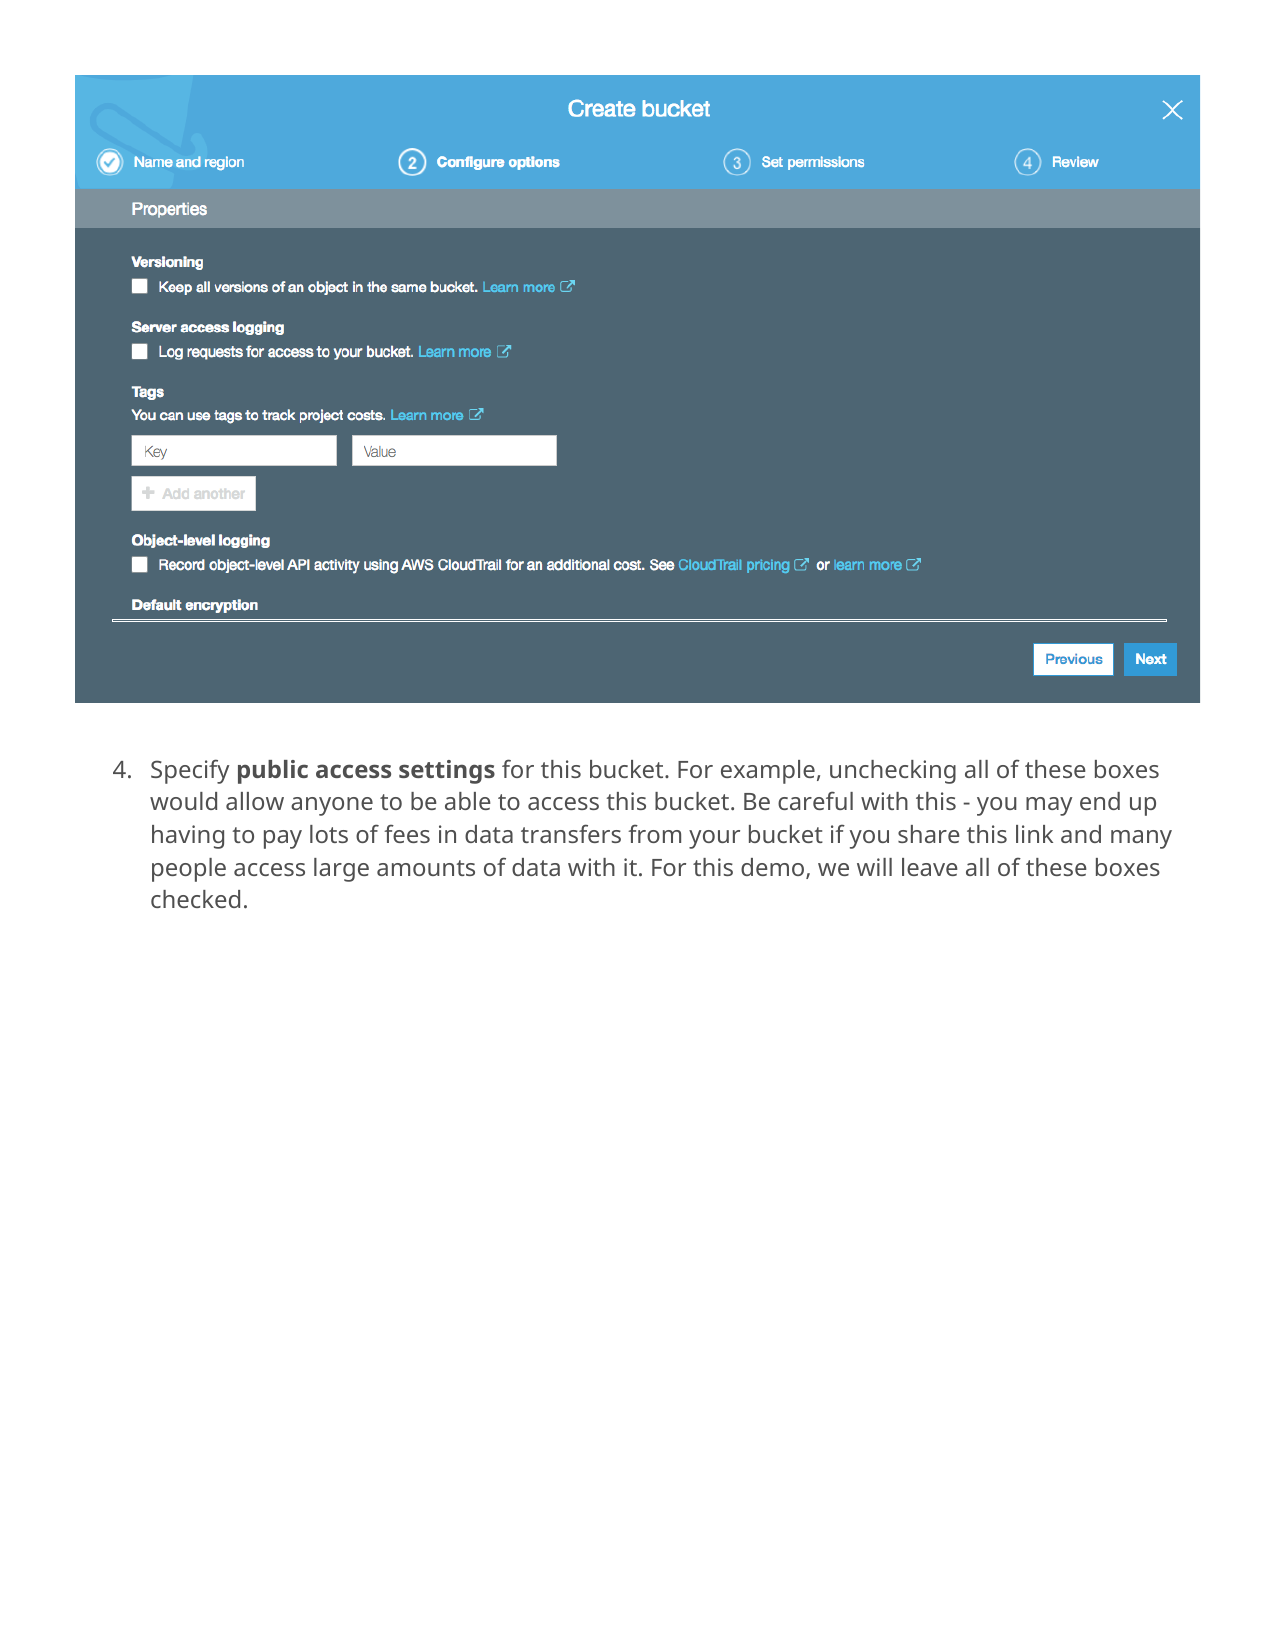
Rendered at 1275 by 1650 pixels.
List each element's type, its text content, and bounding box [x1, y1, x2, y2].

list Specify public access settings for this bucket. For example, unchecking all of these boxes would allow anyone to be able to access this bucket. Be careful with this - you may end up having to pay lots of fees in data transfers from your bucket if you share this link and many people access large amounts of data with it. For this demo, we will leave all of these boxes checked. [112, 752, 1200, 916]
picture [75, 75, 1200, 703]
